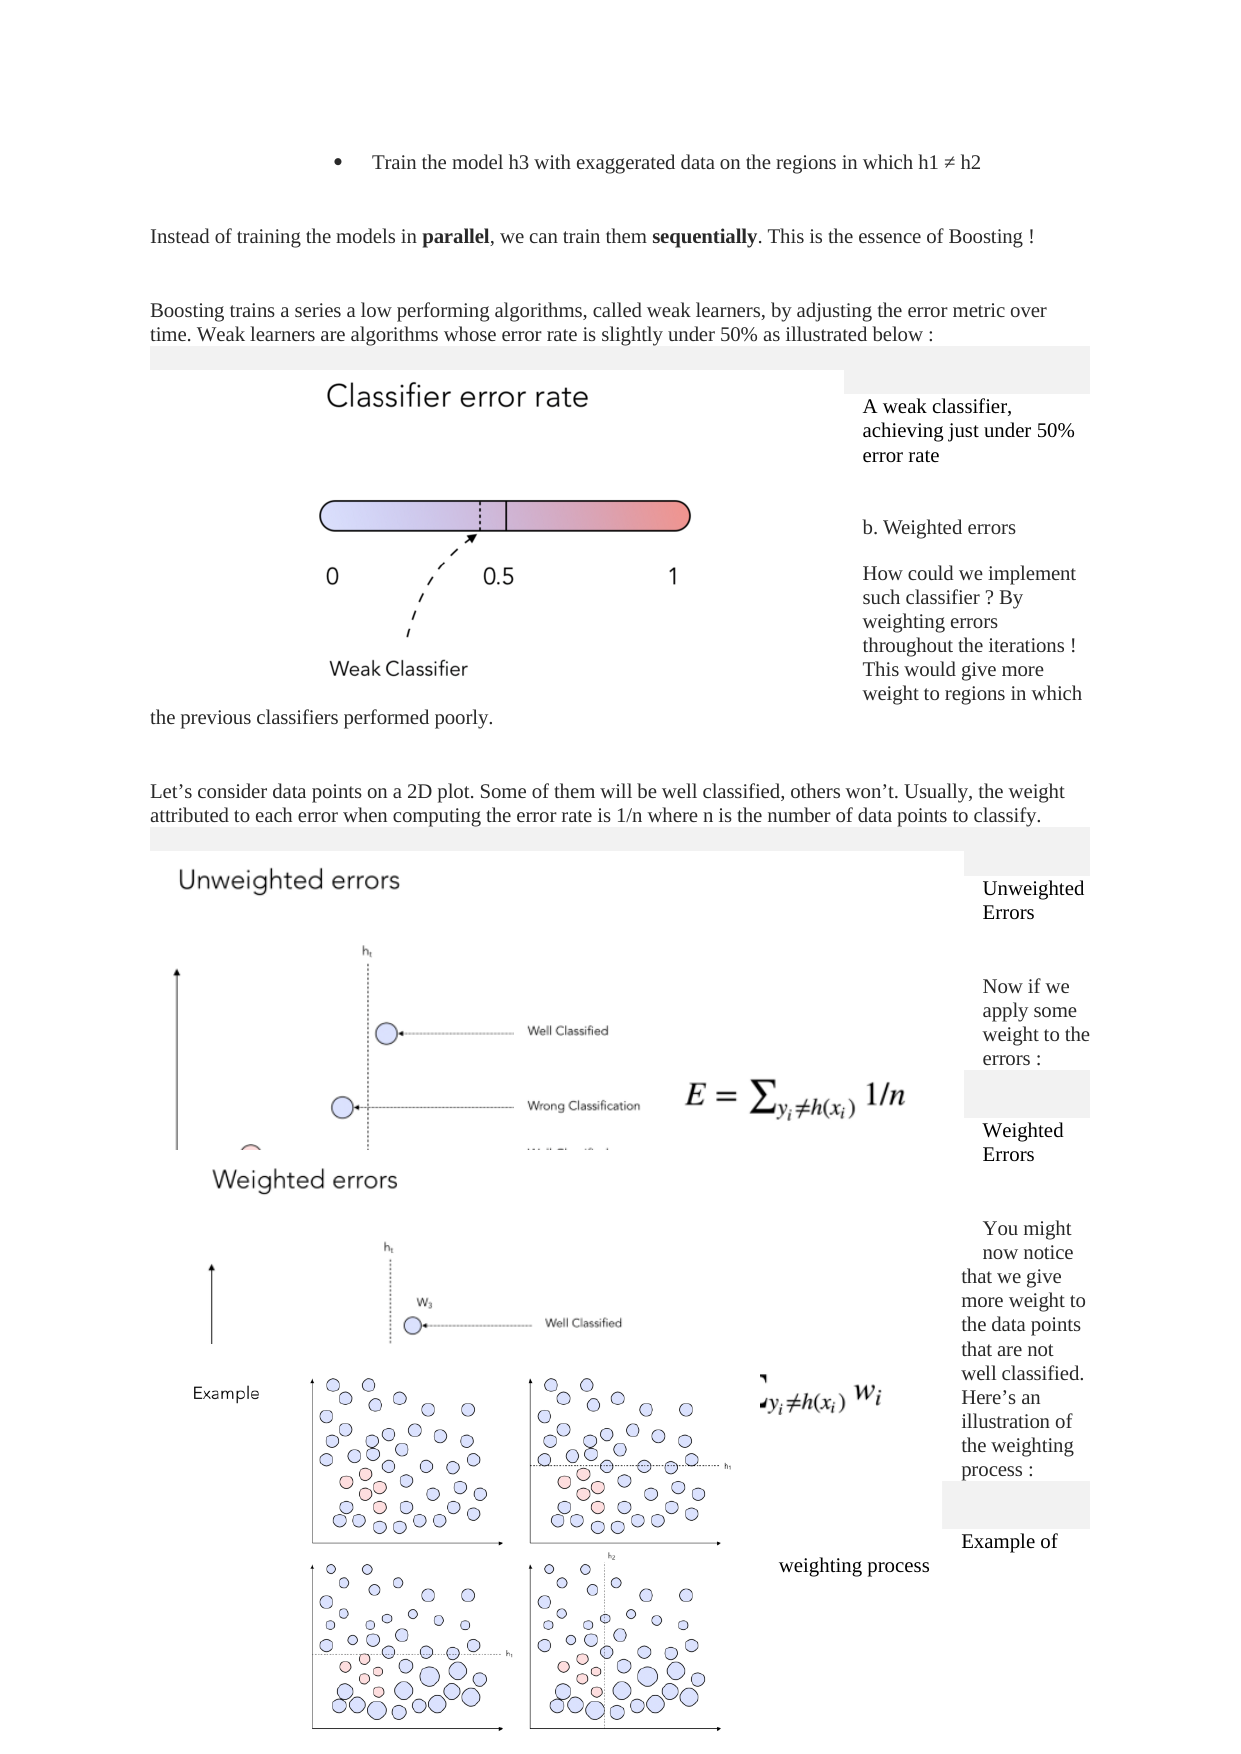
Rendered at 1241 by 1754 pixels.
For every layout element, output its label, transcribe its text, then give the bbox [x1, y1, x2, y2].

text Now if we apply some weight to the errors : [964, 974, 1090, 1070]
text Let’s consider data points on a 2D plot. Some of them will be well classified, others won’t. Usually, the weight attributed to each error when computing the error rate is 1/n where n is the number of data points to classify. [150, 779, 1090, 827]
text Example of weighting process [760, 1529, 1090, 1577]
text Boosting trains a series a low performing algorithms, called weak learners, by adjusting the error metric over time. Weak learners are algorithms whose error rate is slightly under 50% as illustrated below : [150, 298, 1090, 346]
picture [150, 370, 844, 694]
text You might now notice that we give more weight to the data points that are not well classified. Here’s an illustration of the weighting process : [943, 1216, 1090, 1481]
text A weak classifier, achieving just under 50% error rate [844, 394, 1090, 467]
text b. Weighted errors [844, 515, 1090, 539]
picture [150, 851, 964, 1754]
text Unweighted Errors [964, 876, 1090, 924]
text Instead of training the models in parallel, we can train them sequentially. This is the essence of Boosting ! [150, 224, 1090, 248]
list Train the model h3 with exaggerated data on the regions in which h1 ≠ h2 [334, 150, 1090, 174]
text How could we implement such classifier ? By weighting errors throughout the iterations ! This would give more weight to regions in which the previous classifiers performed poorly. [150, 561, 1090, 729]
text Weighted Errors [964, 1118, 1090, 1166]
